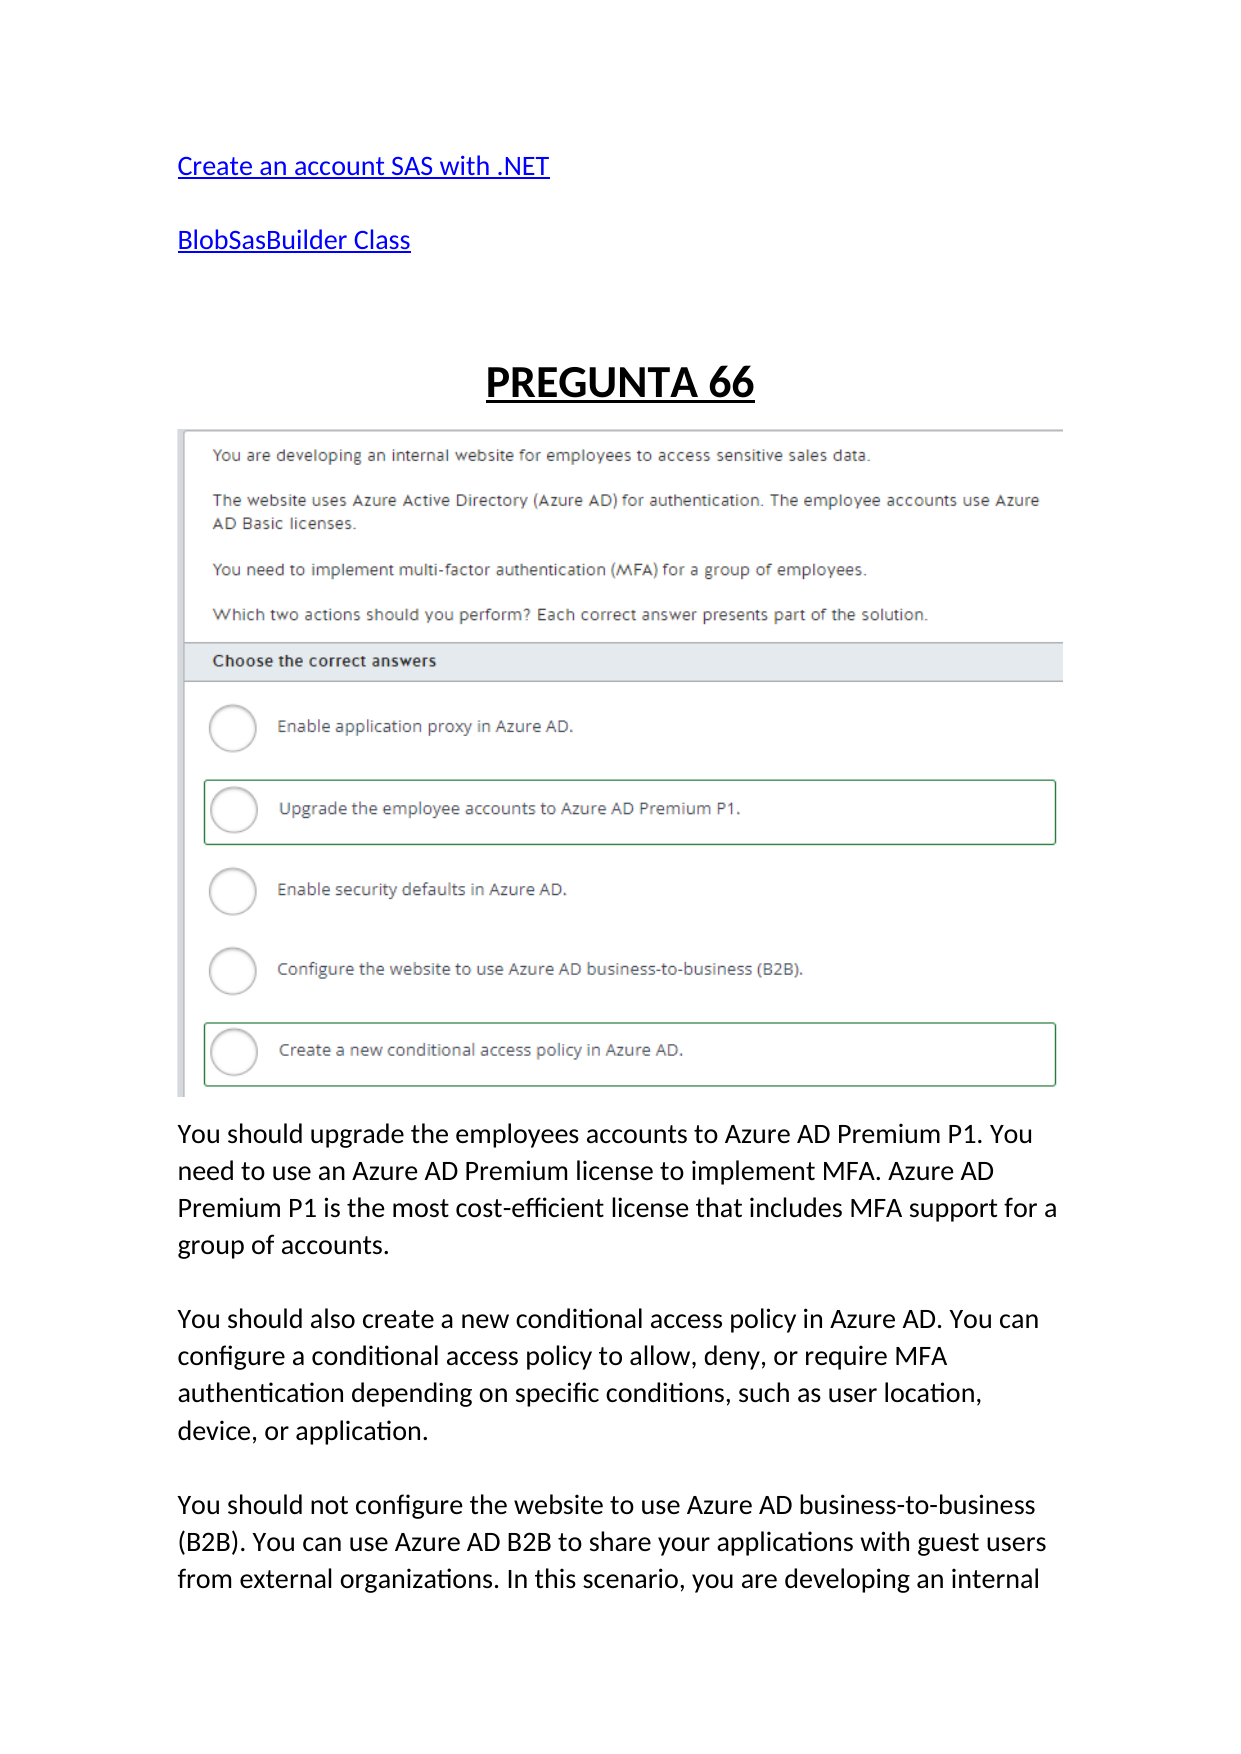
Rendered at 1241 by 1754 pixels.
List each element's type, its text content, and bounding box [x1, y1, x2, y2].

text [177, 1116, 1063, 1595]
text PREGUNTA 66 [177, 352, 1063, 408]
picture [177, 429, 1063, 1097]
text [177, 148, 1063, 256]
